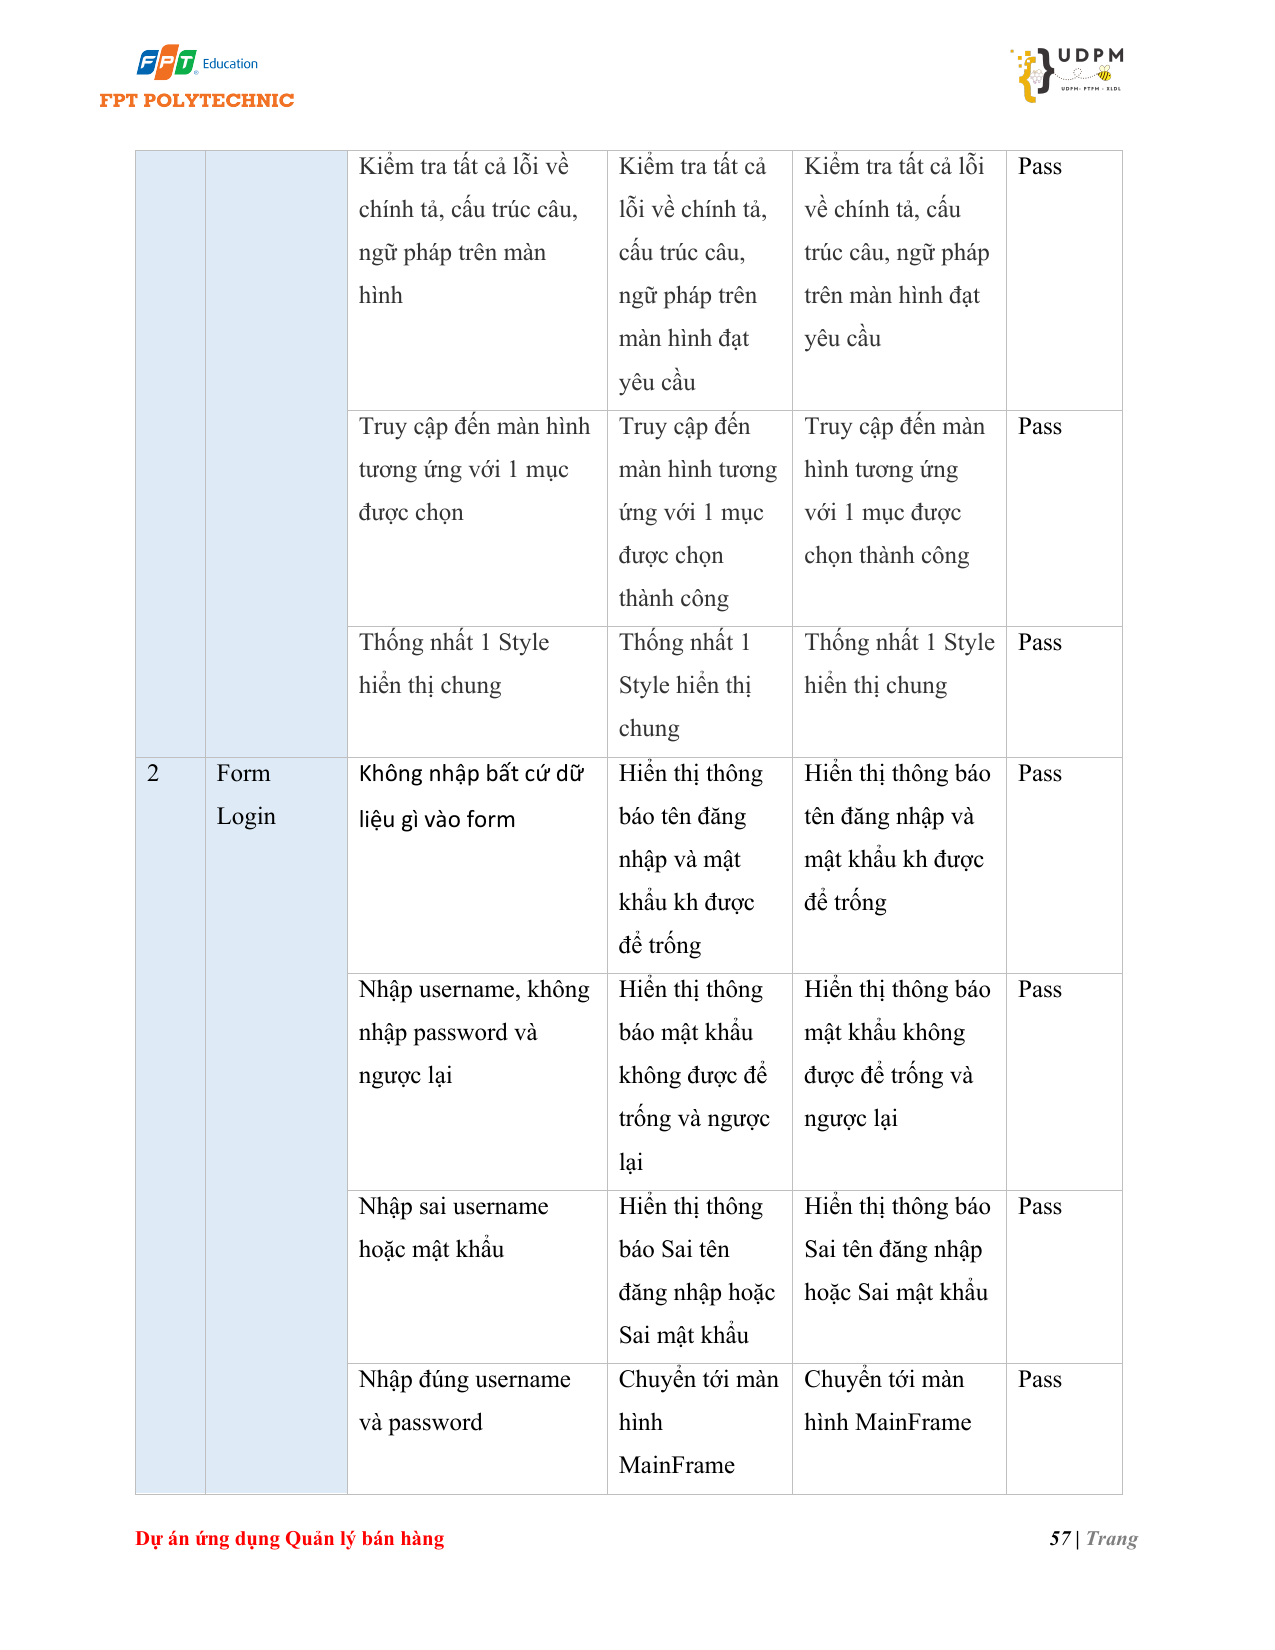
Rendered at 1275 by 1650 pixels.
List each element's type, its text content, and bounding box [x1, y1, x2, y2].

table_cell Không nhập bất cứ dữ liệu gì vào form [348, 758, 607, 973]
table_cell Kiểm tra tất cả lỗi về chính tả, cấu trúc câu, ngữ pháp trên màn hình [348, 151, 607, 410]
table_cell Truy cập đến màn hình tương ứng với 1 mục được chọn thành công [793, 411, 1006, 626]
table_cell Pass [1007, 758, 1122, 973]
table_cell Hiển thị thông báo mật khẩu không được để trống và ngược lại [608, 974, 792, 1190]
table_cell Truy cập đến màn hình tương ứng với 1 mục được chọn thành công [608, 411, 792, 626]
picture [990, 29, 1154, 119]
table_cell Pass [1007, 1191, 1122, 1363]
table_cell Nhập sai username hoặc mật khẩu [348, 1191, 607, 1363]
picture [93, 36, 300, 122]
table_cell Pass [1007, 627, 1122, 757]
table_cell Nhập username, không nhập password và ngược lại [348, 974, 607, 1190]
table_cell Hiển thị thông báo tên đăng nhập và mật khẩu kh được để trống [608, 758, 792, 973]
table_cell Hiển thị thông báo Sai tên đăng nhập hoặc Sai mật khẩu [793, 1191, 1006, 1363]
table_cell Hiển thị thông báo tên đăng nhập và mật khẩu kh được để trống [793, 758, 1006, 973]
table_cell Pass [1007, 151, 1122, 410]
table_cell Chuyển tới màn hình MainFrame [793, 1364, 1006, 1493]
table_cell Chuyển tới màn hình MainFrame [608, 1364, 792, 1493]
table_cell Hiển thị thông báo mật khẩu không được để trống và ngược lại [793, 974, 1006, 1190]
table_cell 2 [136, 758, 205, 1493]
table_cell Truy cập đến màn hình tương ứng với 1 mục được chọn [348, 411, 607, 626]
table_cell Kiểm tra tất cả lỗi về chính tả, cấu trúc câu, ngữ pháp trên màn hình đạt yêu cầu [608, 151, 792, 410]
table_cell Pass [1007, 411, 1122, 626]
table_cell Form Login [206, 758, 347, 1493]
table_cell Pass [1007, 974, 1122, 1190]
table_cell Pass [1007, 1364, 1122, 1493]
table_cell Thống nhất 1 Style hiển thị chung [793, 627, 1006, 757]
table_cell Thống nhất 1 Style hiển thị chung [608, 627, 792, 757]
table_cell Kiểm tra tất cả lỗi về chính tả, cấu trúc câu, ngữ pháp trên màn hình đạt yêu cầu [793, 151, 1006, 410]
table_cell Thống nhất 1 Style hiển thị chung [348, 627, 607, 757]
table_cell Nhập đúng username và password [348, 1364, 607, 1493]
table_cell Hiển thị thông báo Sai tên đăng nhập hoặc Sai mật khẩu [608, 1191, 792, 1363]
